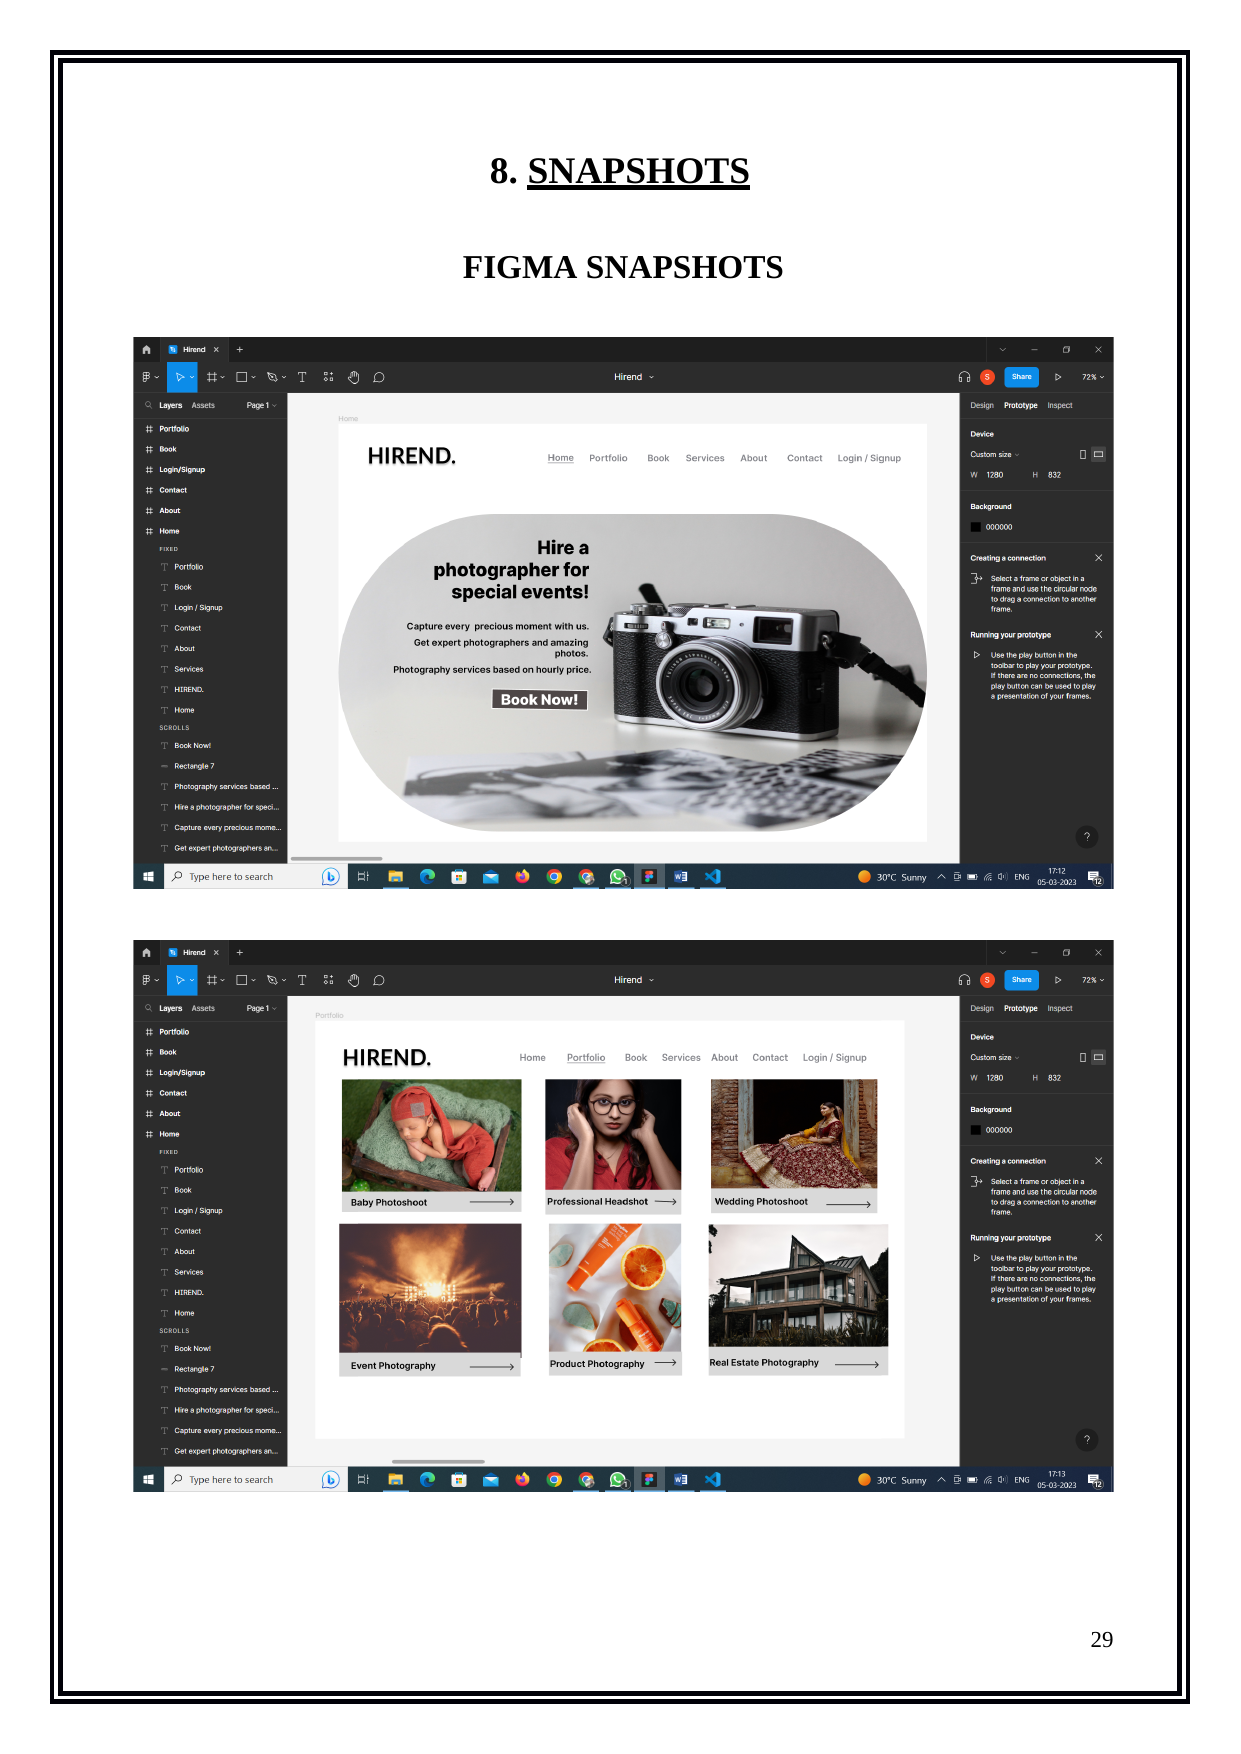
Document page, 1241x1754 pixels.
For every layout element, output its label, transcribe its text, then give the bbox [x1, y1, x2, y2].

list SNAPSHOTS [489, 148, 1113, 191]
picture [133, 940, 1114, 1492]
text FIGMA SNAPSHOTS [133, 248, 1113, 286]
picture [133, 337, 1114, 889]
